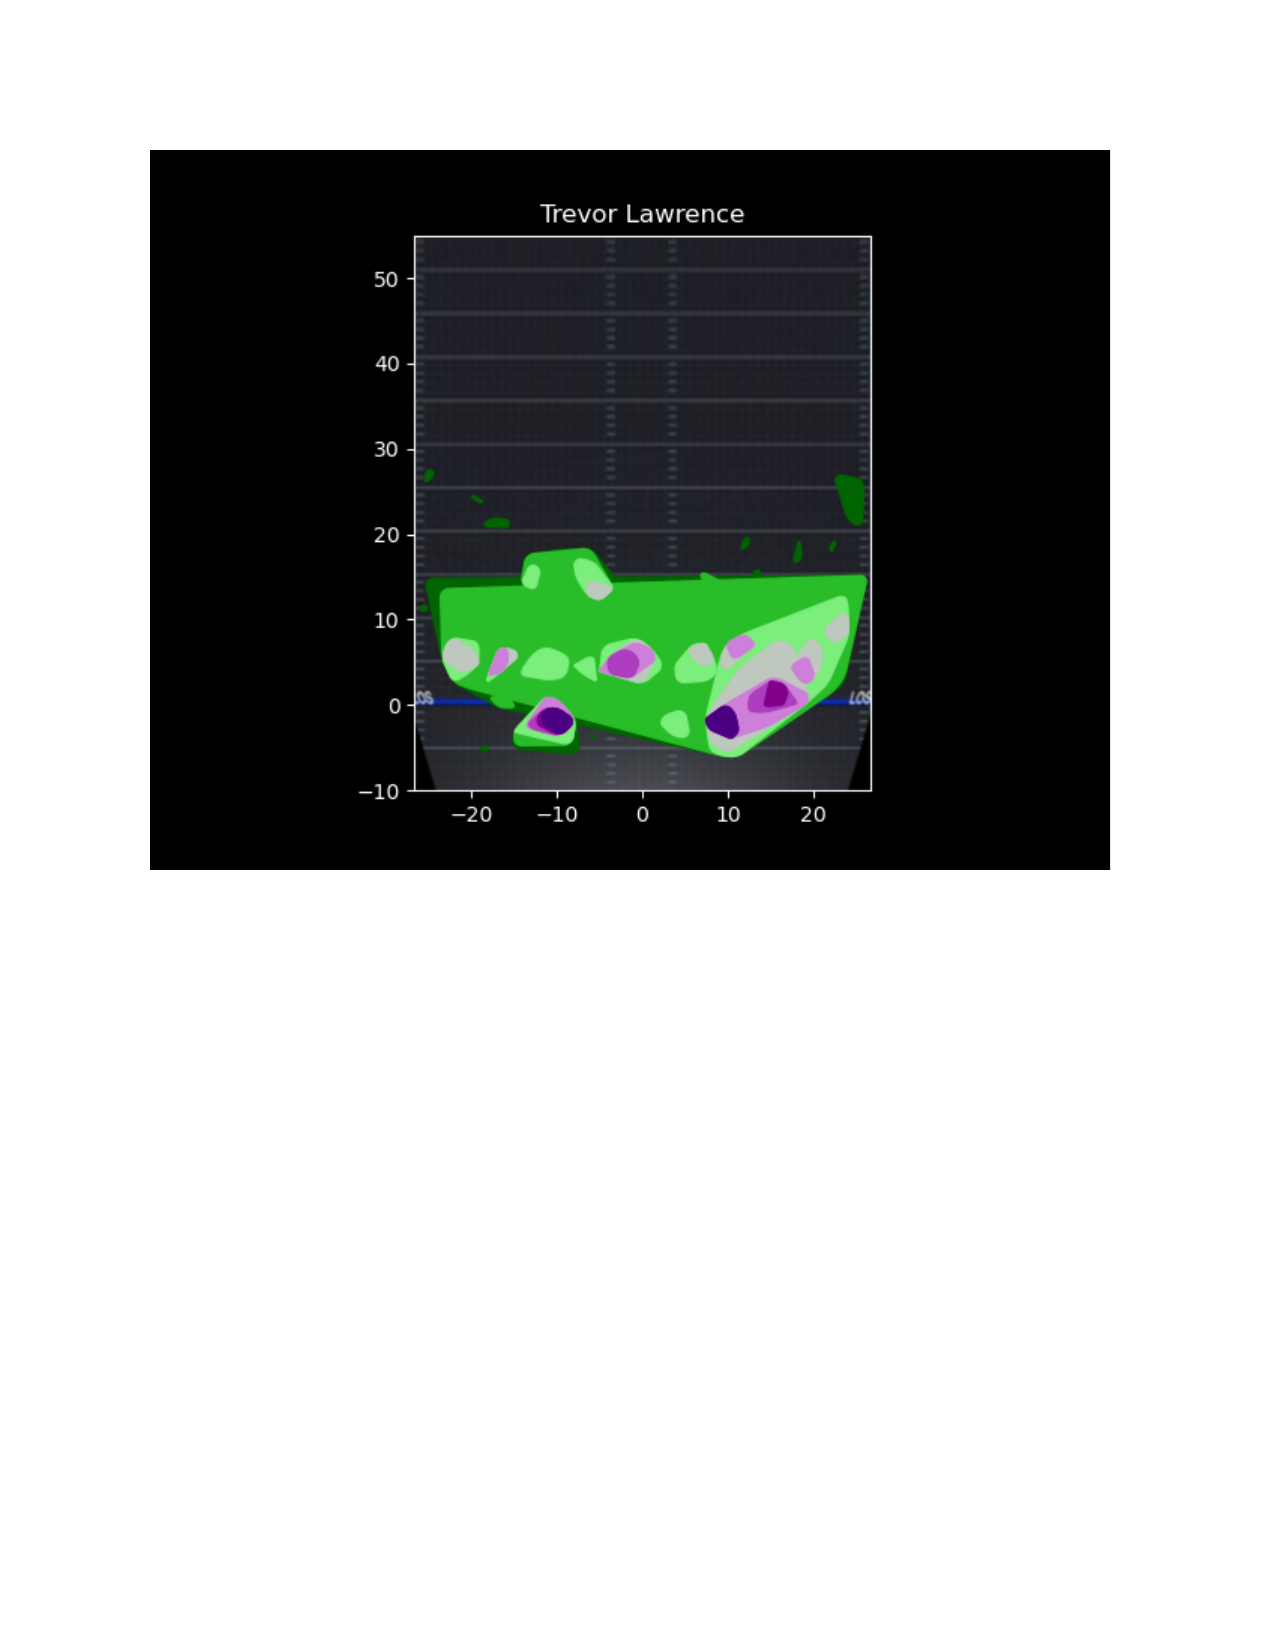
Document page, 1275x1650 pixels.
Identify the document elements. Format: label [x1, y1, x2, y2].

picture [150, 150, 1110, 870]
